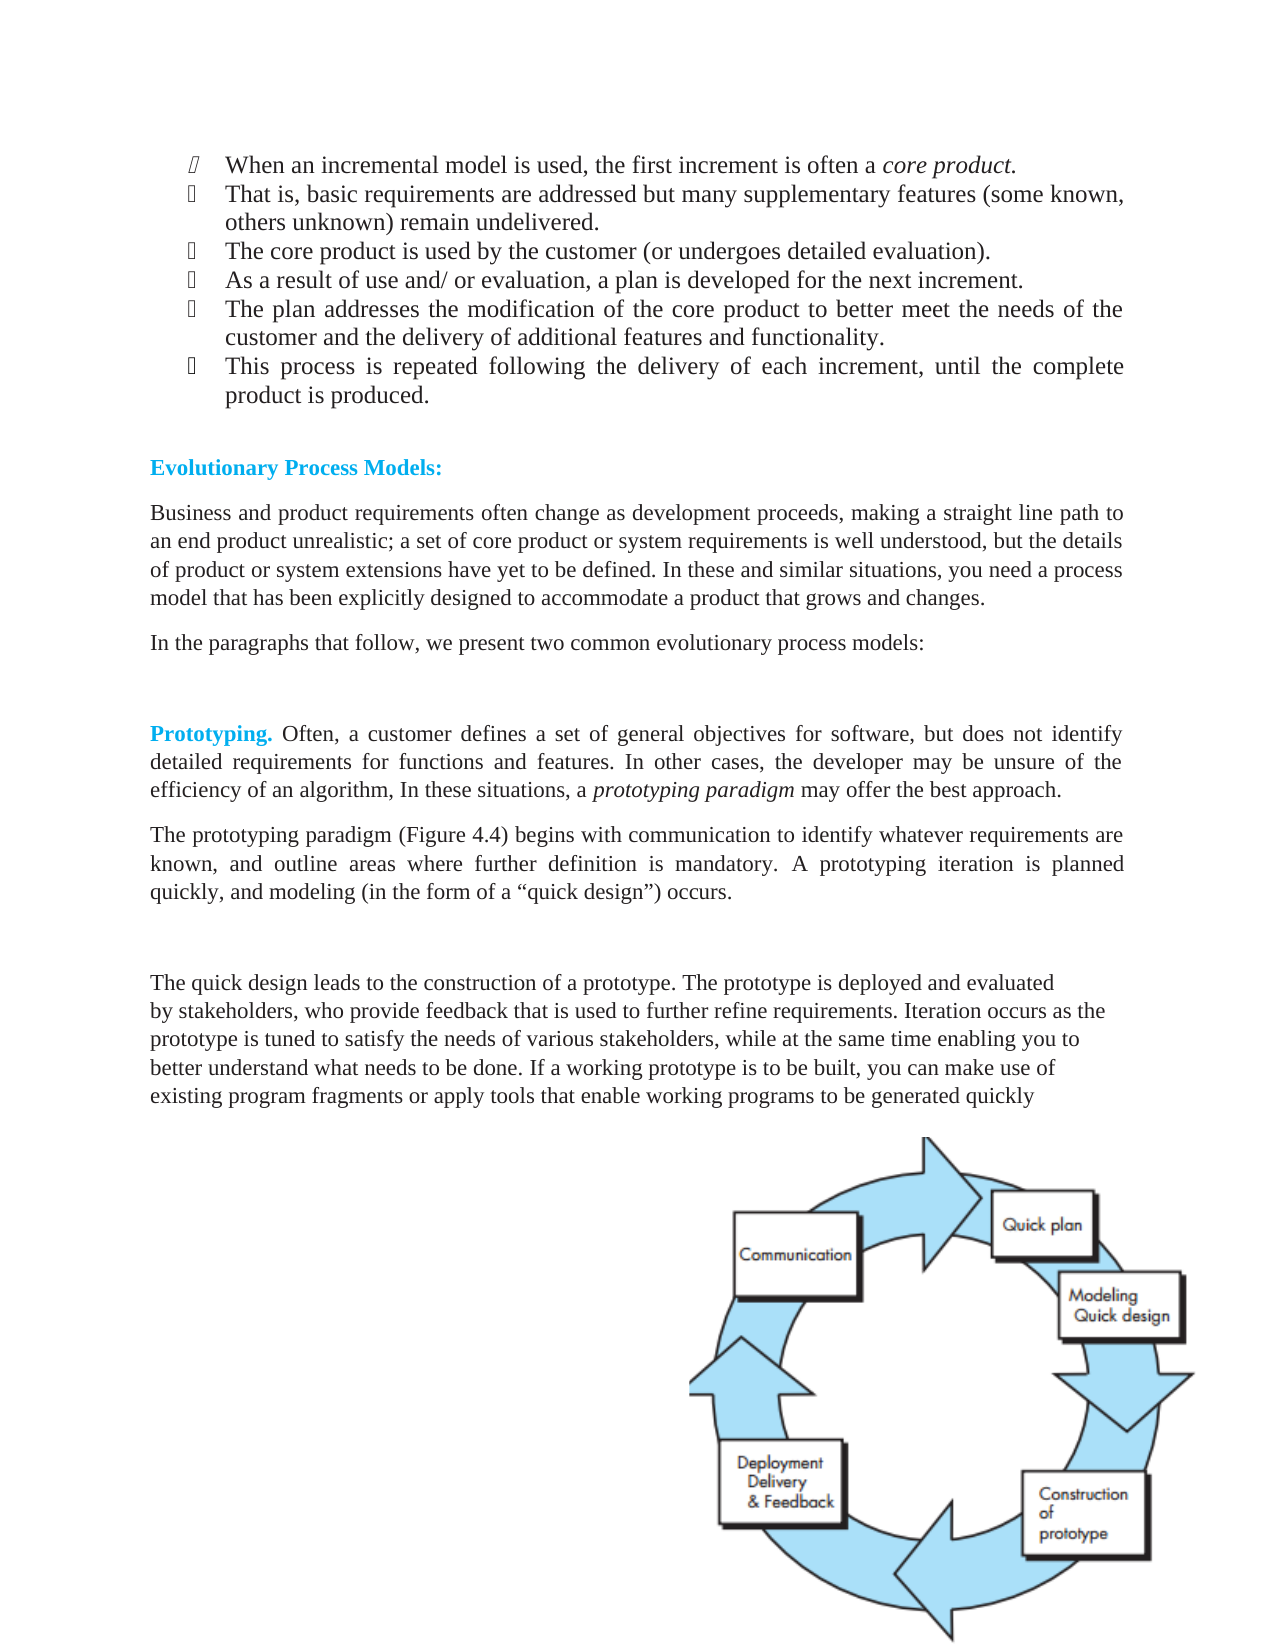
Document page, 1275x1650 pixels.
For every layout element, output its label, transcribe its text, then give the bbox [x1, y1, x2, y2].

list When an incremental model is used, the first increment is often a core product. [187, 150, 1125, 179]
list As a result of use and/ or evaluation, a plan is developed for the next increment. [187, 265, 1125, 294]
picture [689, 1137, 1196, 1644]
text In the paragraphs that follow, we present two common evolutionary process models: [150, 629, 1125, 656]
list That is, basic requirements are addressed but many supplementary features (some known, others unknown) remain undelivered. [187, 179, 1125, 236]
list The core product is used by the customer (or undergoes detailed evaluation). [187, 236, 1125, 265]
list The plan addresses the modification of the core product to better meet the needs of the customer and the delivery of additional features and functionality. [187, 294, 1125, 351]
text The quick design leads to the construction of a prototype. The prototype is deployed and evaluated by stakeholders, who provide feedback that is used to further refine requirements. Iteration occurs as the prototype is tuned to satisfy the needs of various stakeholders, while at the same time enabling you to better understand what needs to be done. If a working prototype is to be built, you can make use of existing program fragments or apply tools that enable working programs to be generated quickly [150, 969, 1125, 1109]
list This process is repeated following the delivery of each increment, until the complete product is produced. [187, 351, 1125, 409]
picture [220, 730, 225, 746]
text Business and product requirements often change as development proceeds, making a straight line path to an end product unrealistic; a set of core product or system requirements is well understood, but the details of product or system extensions have yet to be defined. In these and similar situations, you need a process model that has been explicitly designed to accommodate a product that grows and changes. [150, 499, 1125, 611]
text Prototyping. Often, a customer defines a set of general objectives for software, but does not identify detailed requirements for functions and features. In other cases, the developer may be unsure of the efficiency of an algorithm, In these situations, a prototyping paradigm may offer the best approach. [150, 719, 1125, 803]
text Evolutionary Process Models: [150, 454, 1125, 480]
text The prototyping paradigm (Figure 4.4) begins with communication to identify whatever requirements are known, and outline areas where further definition is mandatory. A prototyping iteration is planned quickly, and modeling (in the form of a “quick design”) occurs. [150, 822, 1125, 905]
